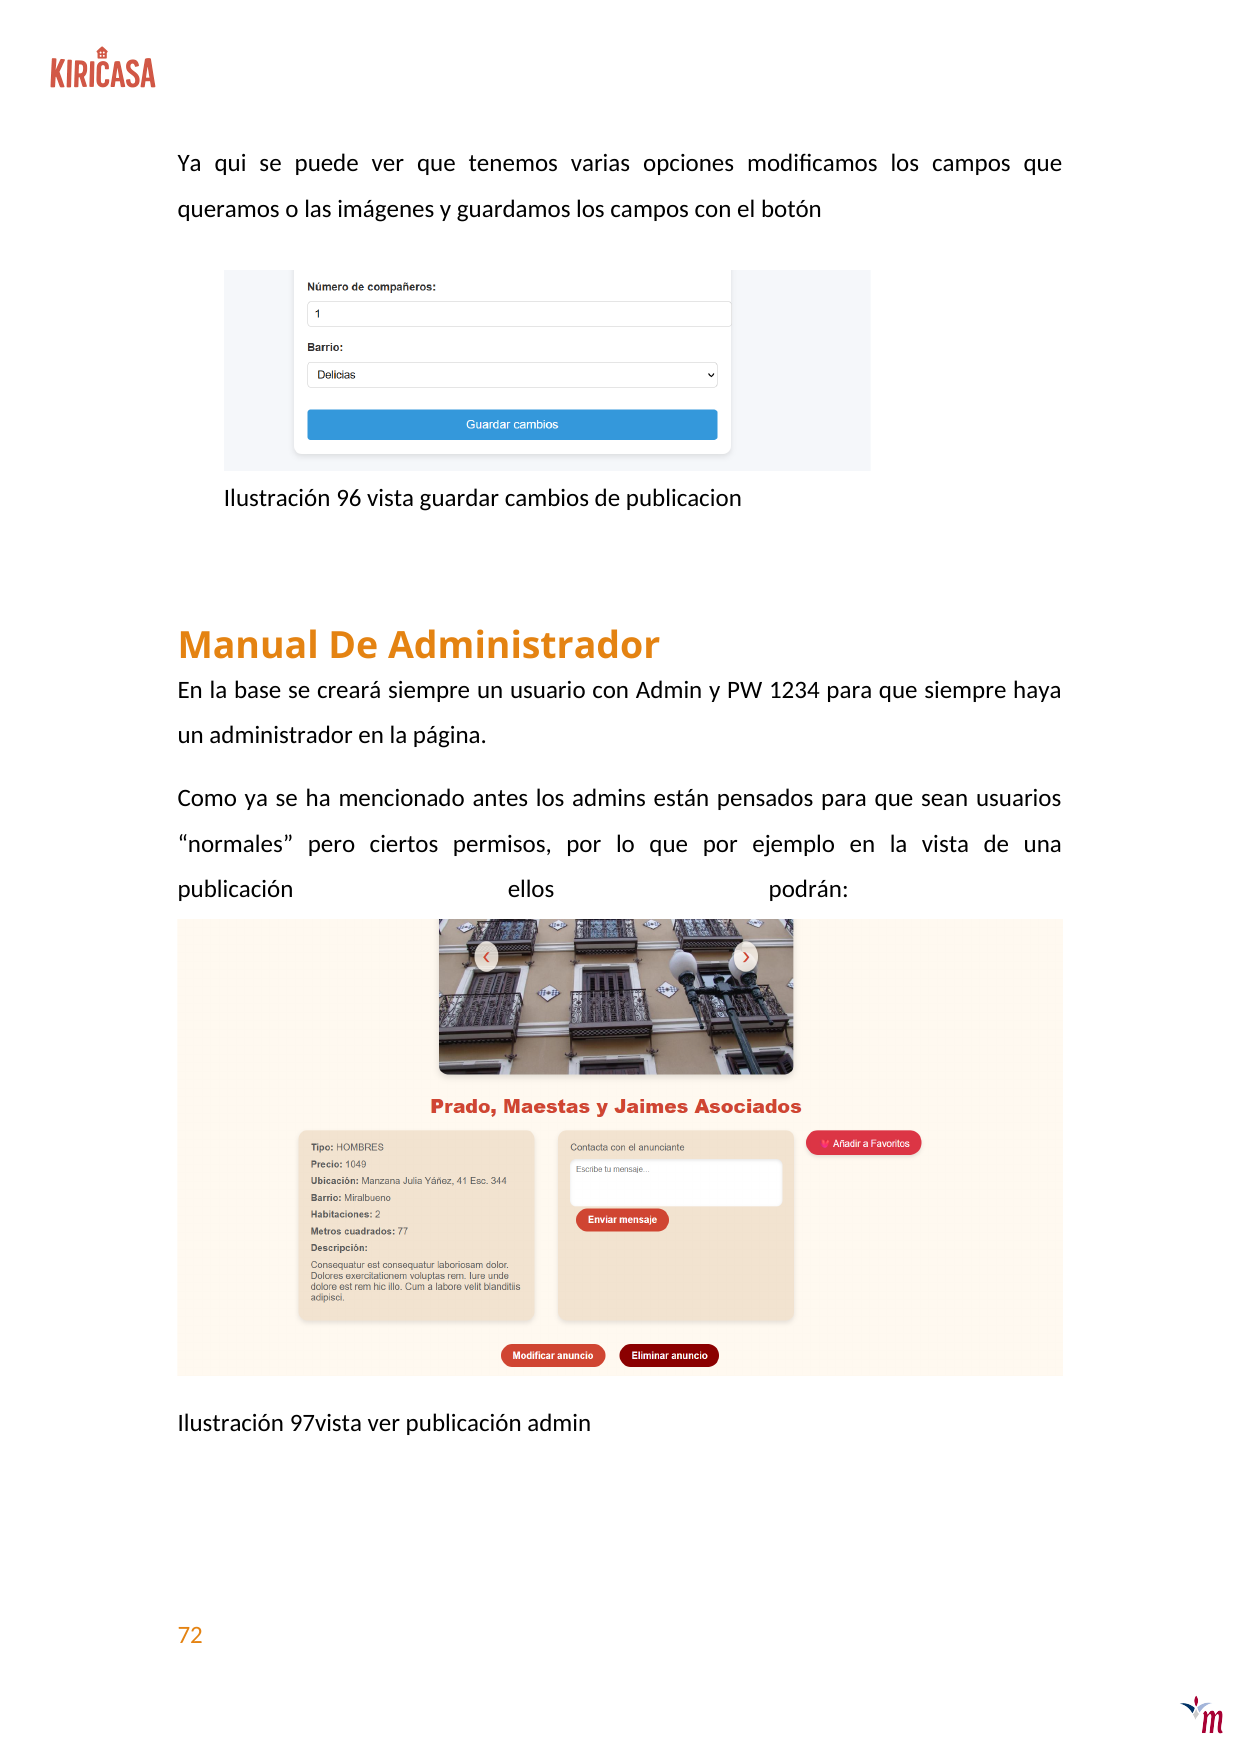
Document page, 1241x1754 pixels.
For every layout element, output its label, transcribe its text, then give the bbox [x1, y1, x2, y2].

text Como ya se ha mencionado antes los admins están pensados para que sean usuarios “normales” pero ciertos permisos, por lo que por ejemplo en la vista de una publicación ellos podrán: [177, 782, 1063, 919]
picture [177, 919, 1063, 1376]
picture [46, 40, 156, 94]
text Ya qui se puede ver que tenemos varias opciones modificamos los campos que queramos o las imágenes y guardamos los campos con el botón [177, 148, 1063, 224]
picture [1168, 1684, 1241, 1751]
subtitle Manual De Administrador [177, 619, 1063, 670]
text En la base se creará siempre un usuario con Admin y PW 1234 para que siempre haya un administrador en la página. [177, 674, 1063, 750]
picture [223, 270, 871, 470]
